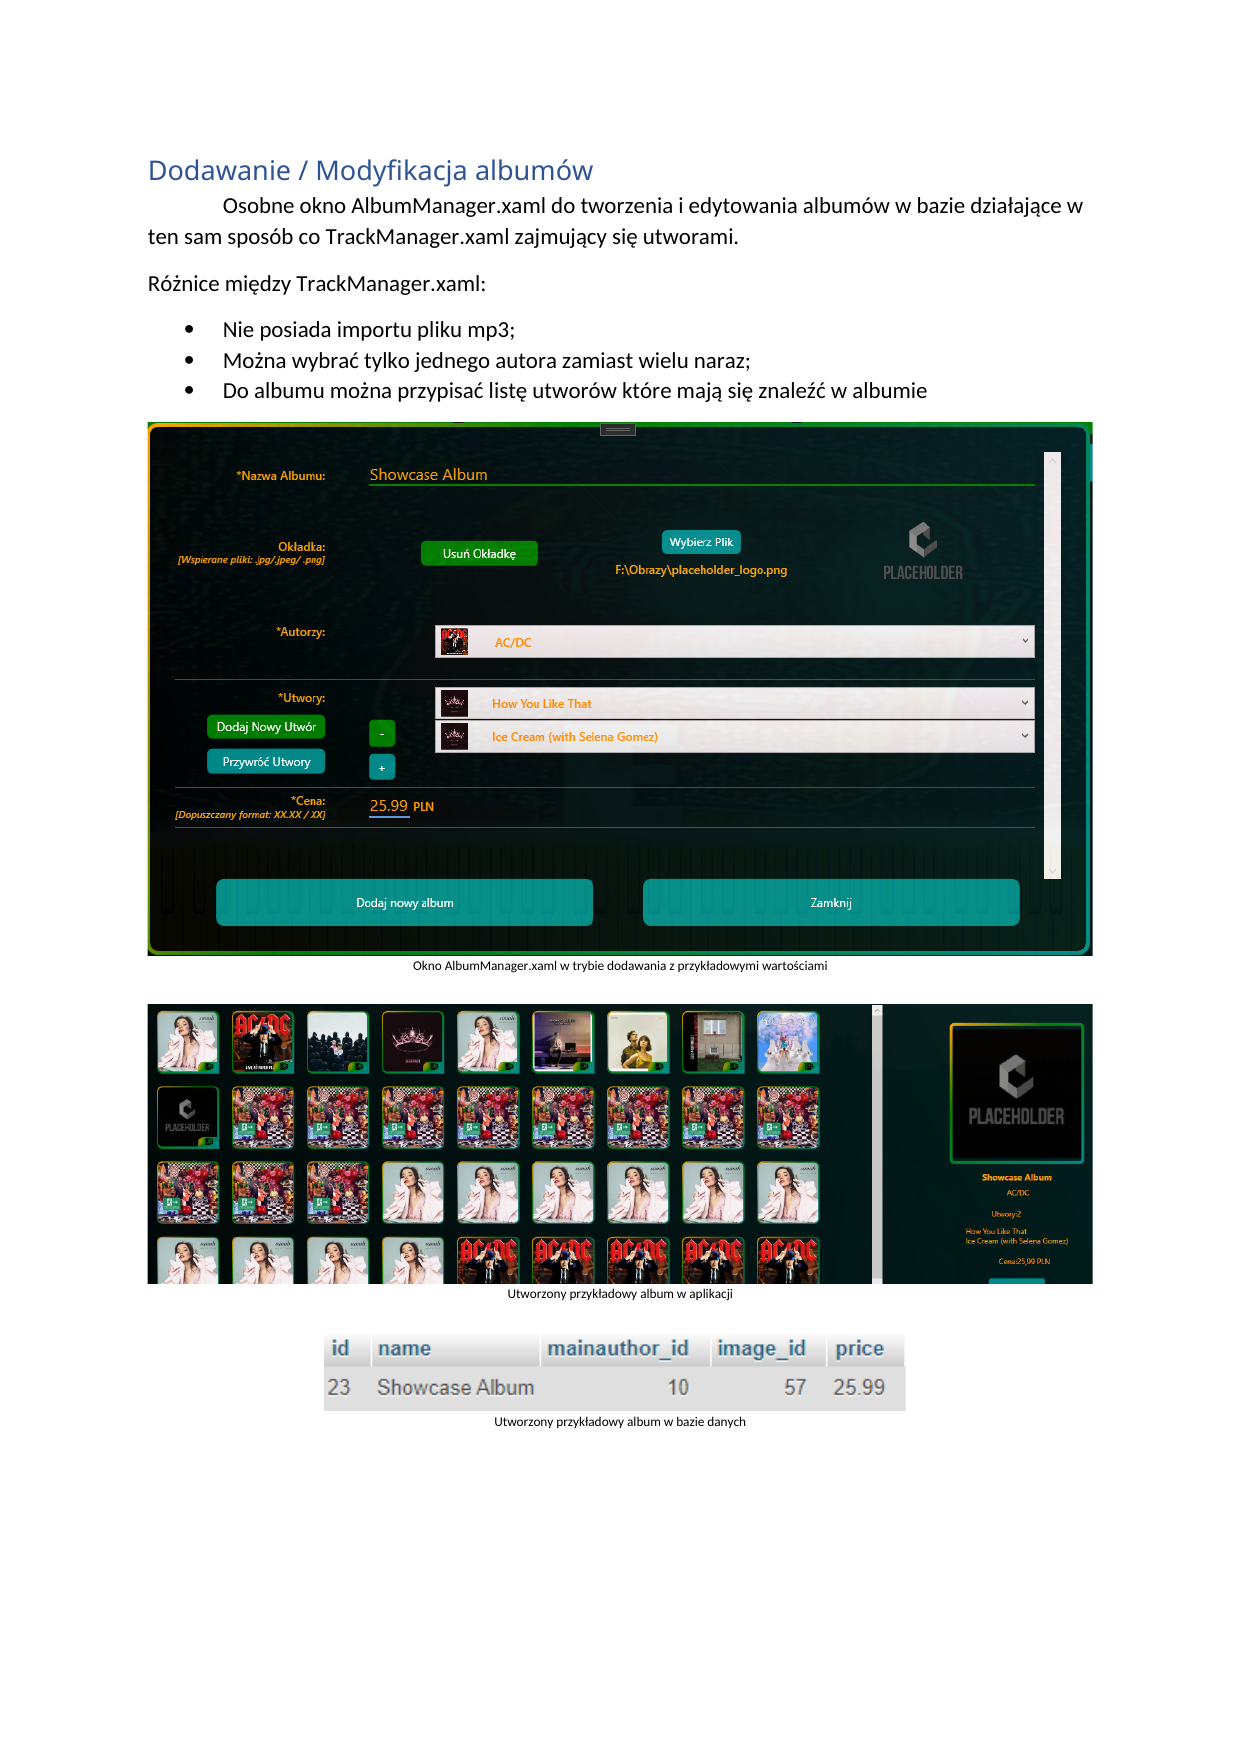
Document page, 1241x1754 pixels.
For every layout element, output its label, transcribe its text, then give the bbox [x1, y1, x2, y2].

text Różnice między TrackManager.xaml: [148, 269, 1093, 297]
list Można wybrać tylko jednego autora zamiast wielu naraz; [185, 346, 1093, 374]
text Utworzony przykładowy album w aplikacji [148, 1284, 1093, 1314]
list Nie posiada importu pliku mp3; [185, 316, 1093, 343]
picture [147, 1004, 1093, 1284]
text Okno AlbumManager.xaml w trybie dodawania z przykładowymi wartościami [148, 956, 1093, 986]
picture [324, 1332, 917, 1411]
list Do albumu można przypisać listę utworów które mają się znaleźć w albumie [185, 376, 1093, 404]
text Osobne okno AlbumManager.xaml do tworzenia i edytowania albumów w bazie działające w ten sam sposób co TrackManager.xaml zajmujący się utworami. [148, 192, 1093, 250]
subtitle Dodawanie / Modyfikacja albumów [148, 152, 1093, 189]
picture [147, 422, 1093, 956]
